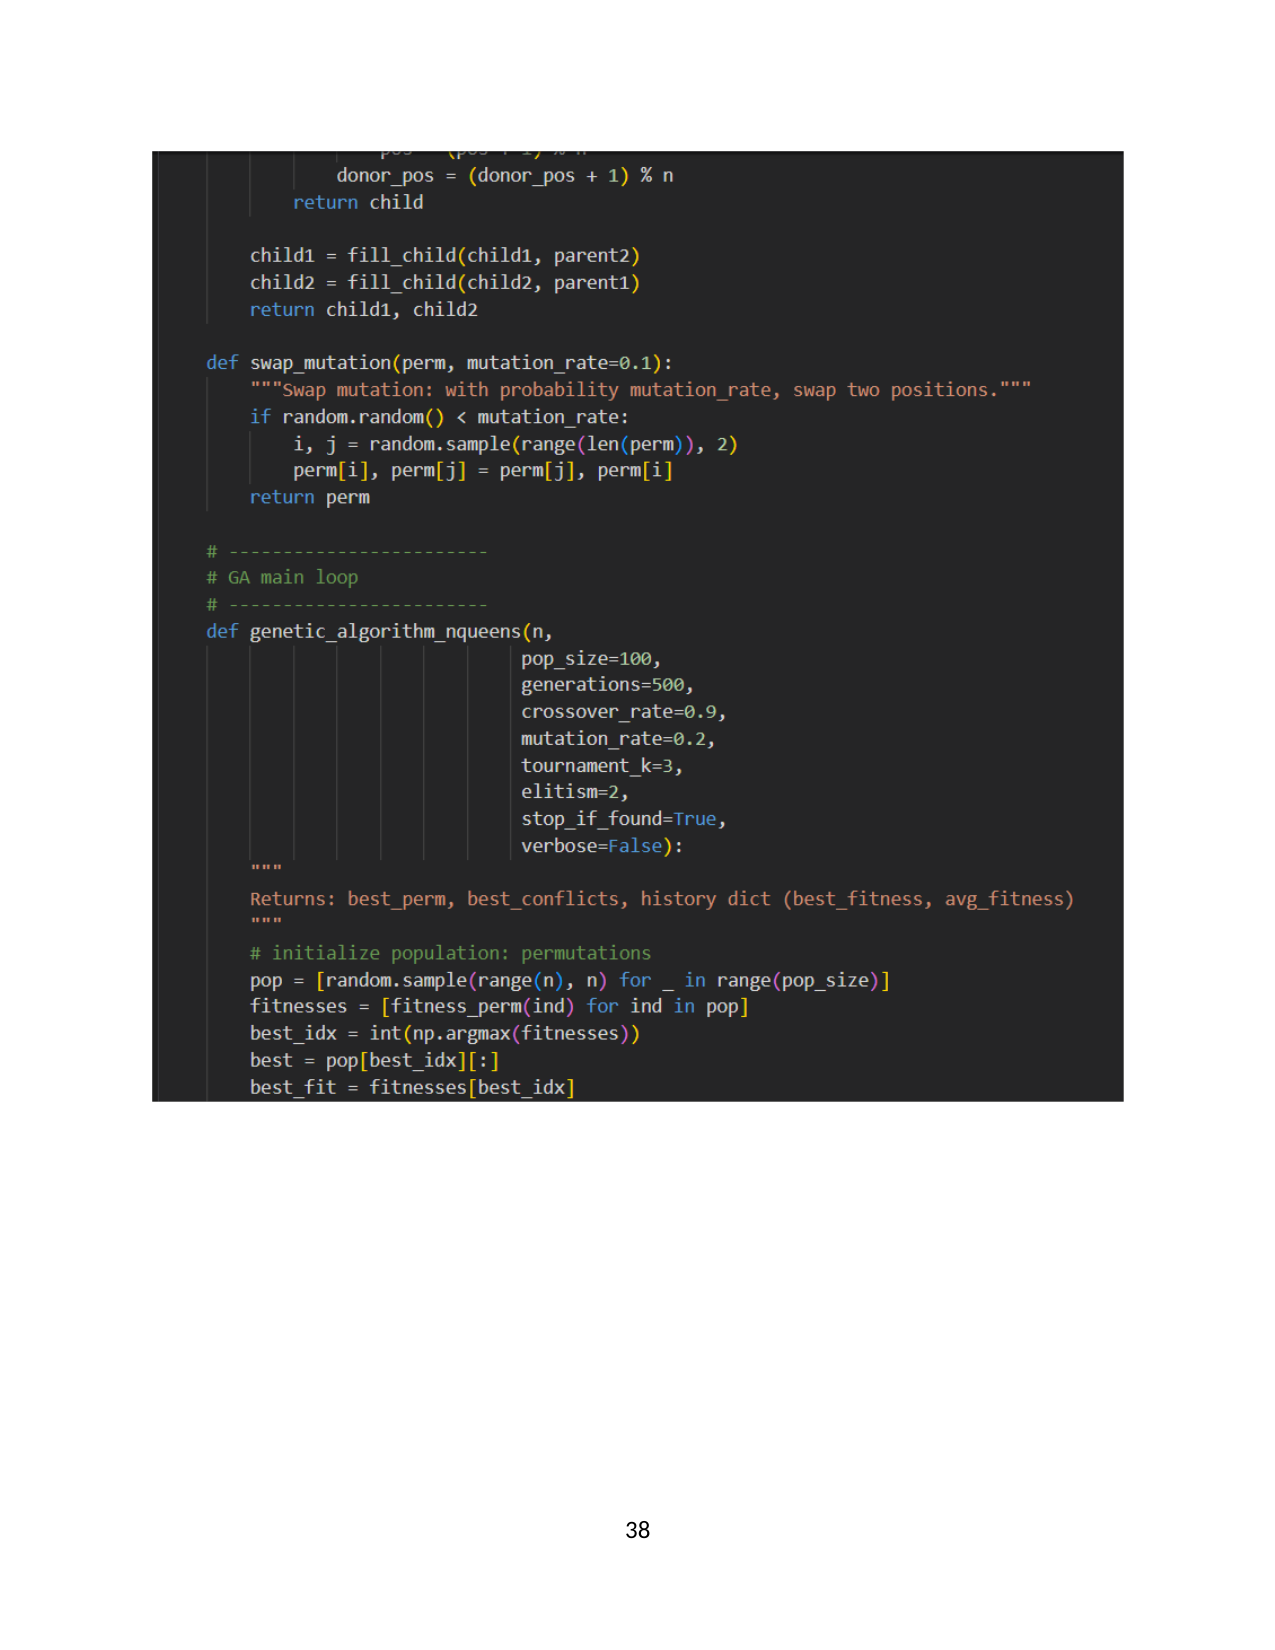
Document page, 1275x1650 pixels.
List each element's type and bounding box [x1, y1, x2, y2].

picture [150, 150, 1125, 1104]
